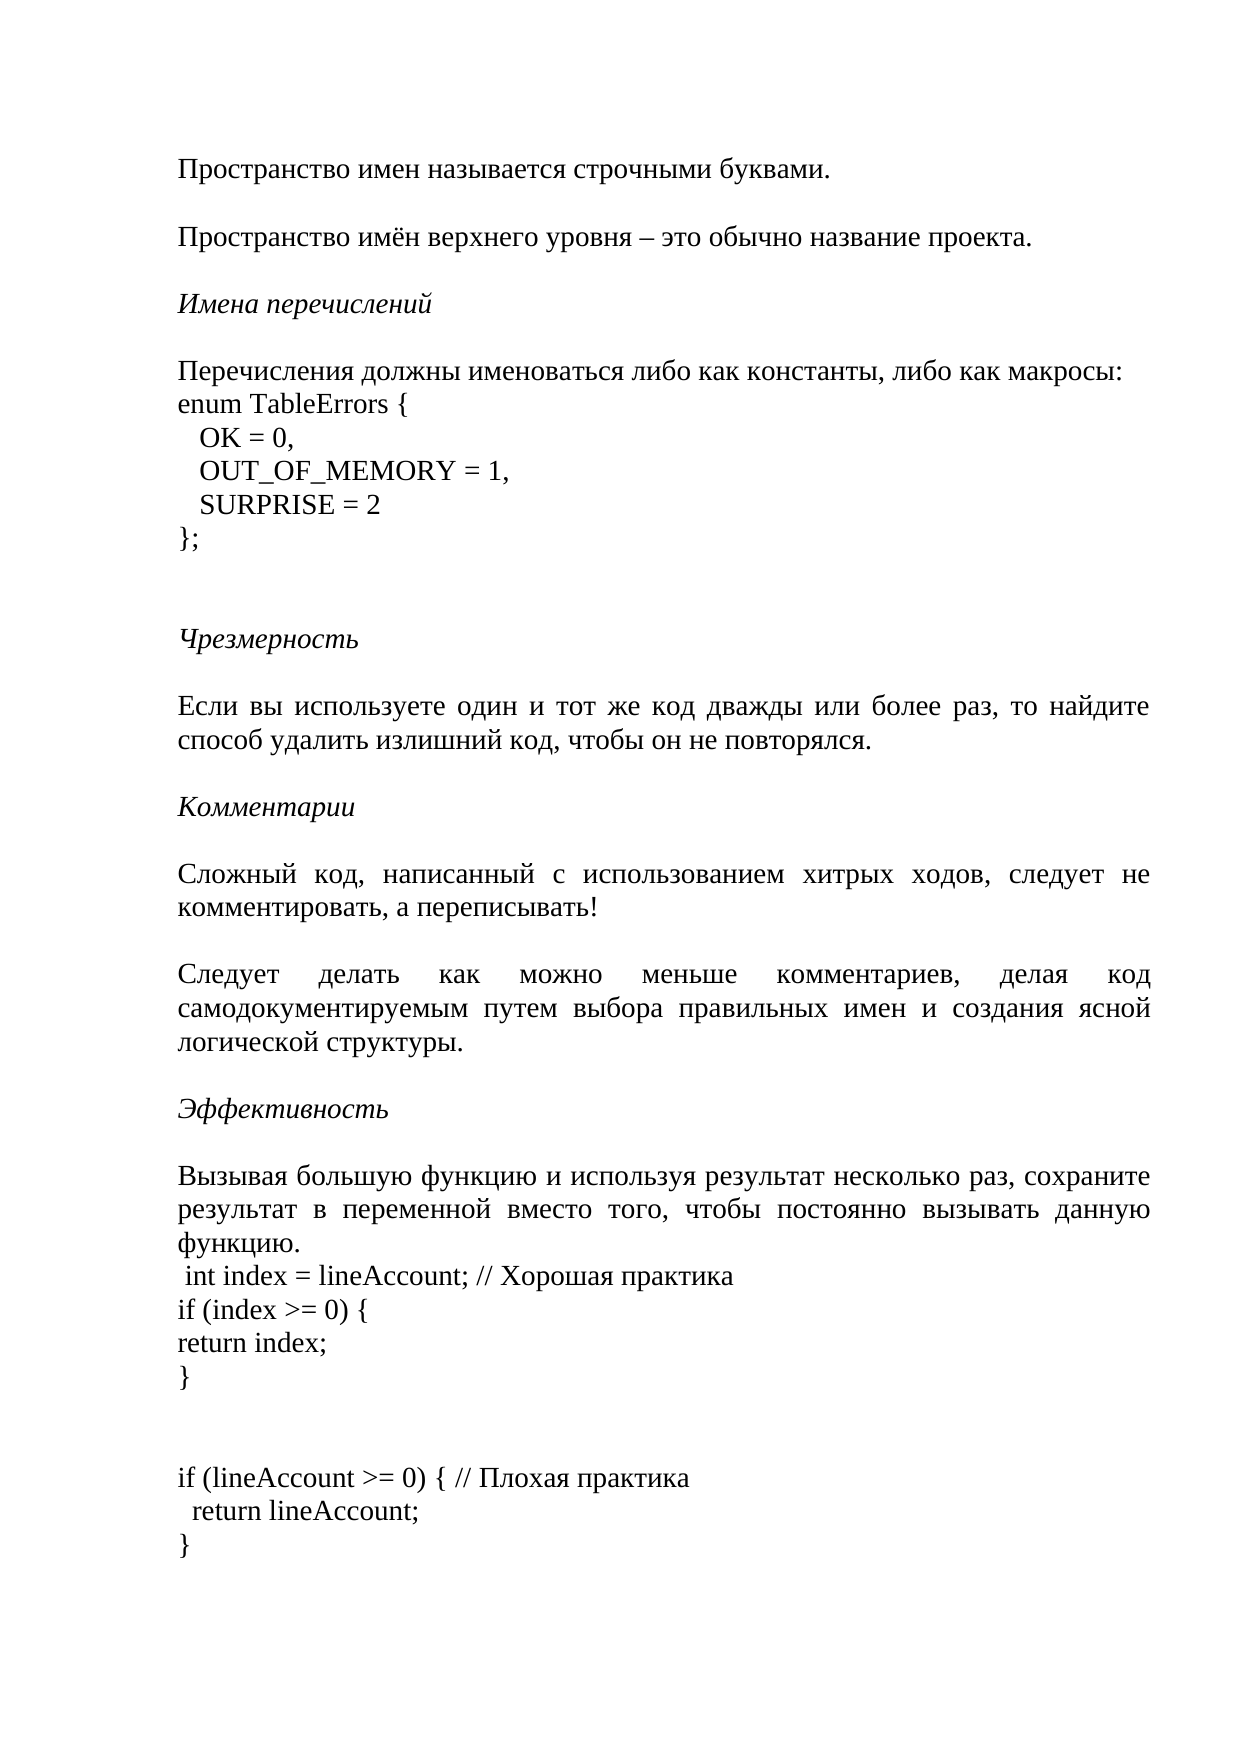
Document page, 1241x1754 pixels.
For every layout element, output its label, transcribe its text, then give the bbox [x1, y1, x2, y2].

text Сложный код, написанный с использованием хитрых ходов, следует не комментировать, а переписывать! [177, 856, 1152, 923]
text Пространство имен называется строчными буквами. [177, 152, 1152, 185]
text } [177, 1527, 1152, 1560]
text }; [177, 521, 1152, 554]
text Эффективность [177, 1091, 1152, 1124]
text int index = lineAccount; // Хорошая практика [177, 1258, 1152, 1292]
text Если вы используете один и тот же код дважды или более раз, то найдите способ удалить излишний код, чтобы он не повторялся. [177, 688, 1152, 755]
text return index; [177, 1326, 1152, 1359]
text SURPRISE = 2 [177, 487, 1152, 521]
text Комментарии [177, 789, 1152, 822]
text } [177, 1359, 1152, 1393]
text Пространство имён верхнего уровня – это обычно название проекта. [177, 219, 1152, 252]
text OUT_OF_MEMORY = 1, [177, 453, 1152, 487]
text Перечисления должны именоваться либо как константы, либо как макросы: [177, 353, 1152, 386]
text if (index >= 0) { [177, 1292, 1152, 1326]
text Имена перечислений [177, 286, 1152, 319]
text return lineAccount; [177, 1493, 1152, 1527]
text enum TableErrors { [177, 386, 1152, 420]
text Следует делать как можно меньше комментариев, делая код самодокументируемым путем выбора правильных имен и создания ясной логической структуры. [177, 957, 1152, 1057]
text Чрезмерность [177, 621, 1152, 655]
text if (lineAccount >= 0) { // Плохая практика [177, 1460, 1152, 1493]
text Вызывая большую функцию и используя результат несколько раз, сохраните результат в переменной вместо того, чтобы постоянно вызывать данную функцию. [177, 1158, 1152, 1258]
text OK = 0, [177, 420, 1152, 453]
